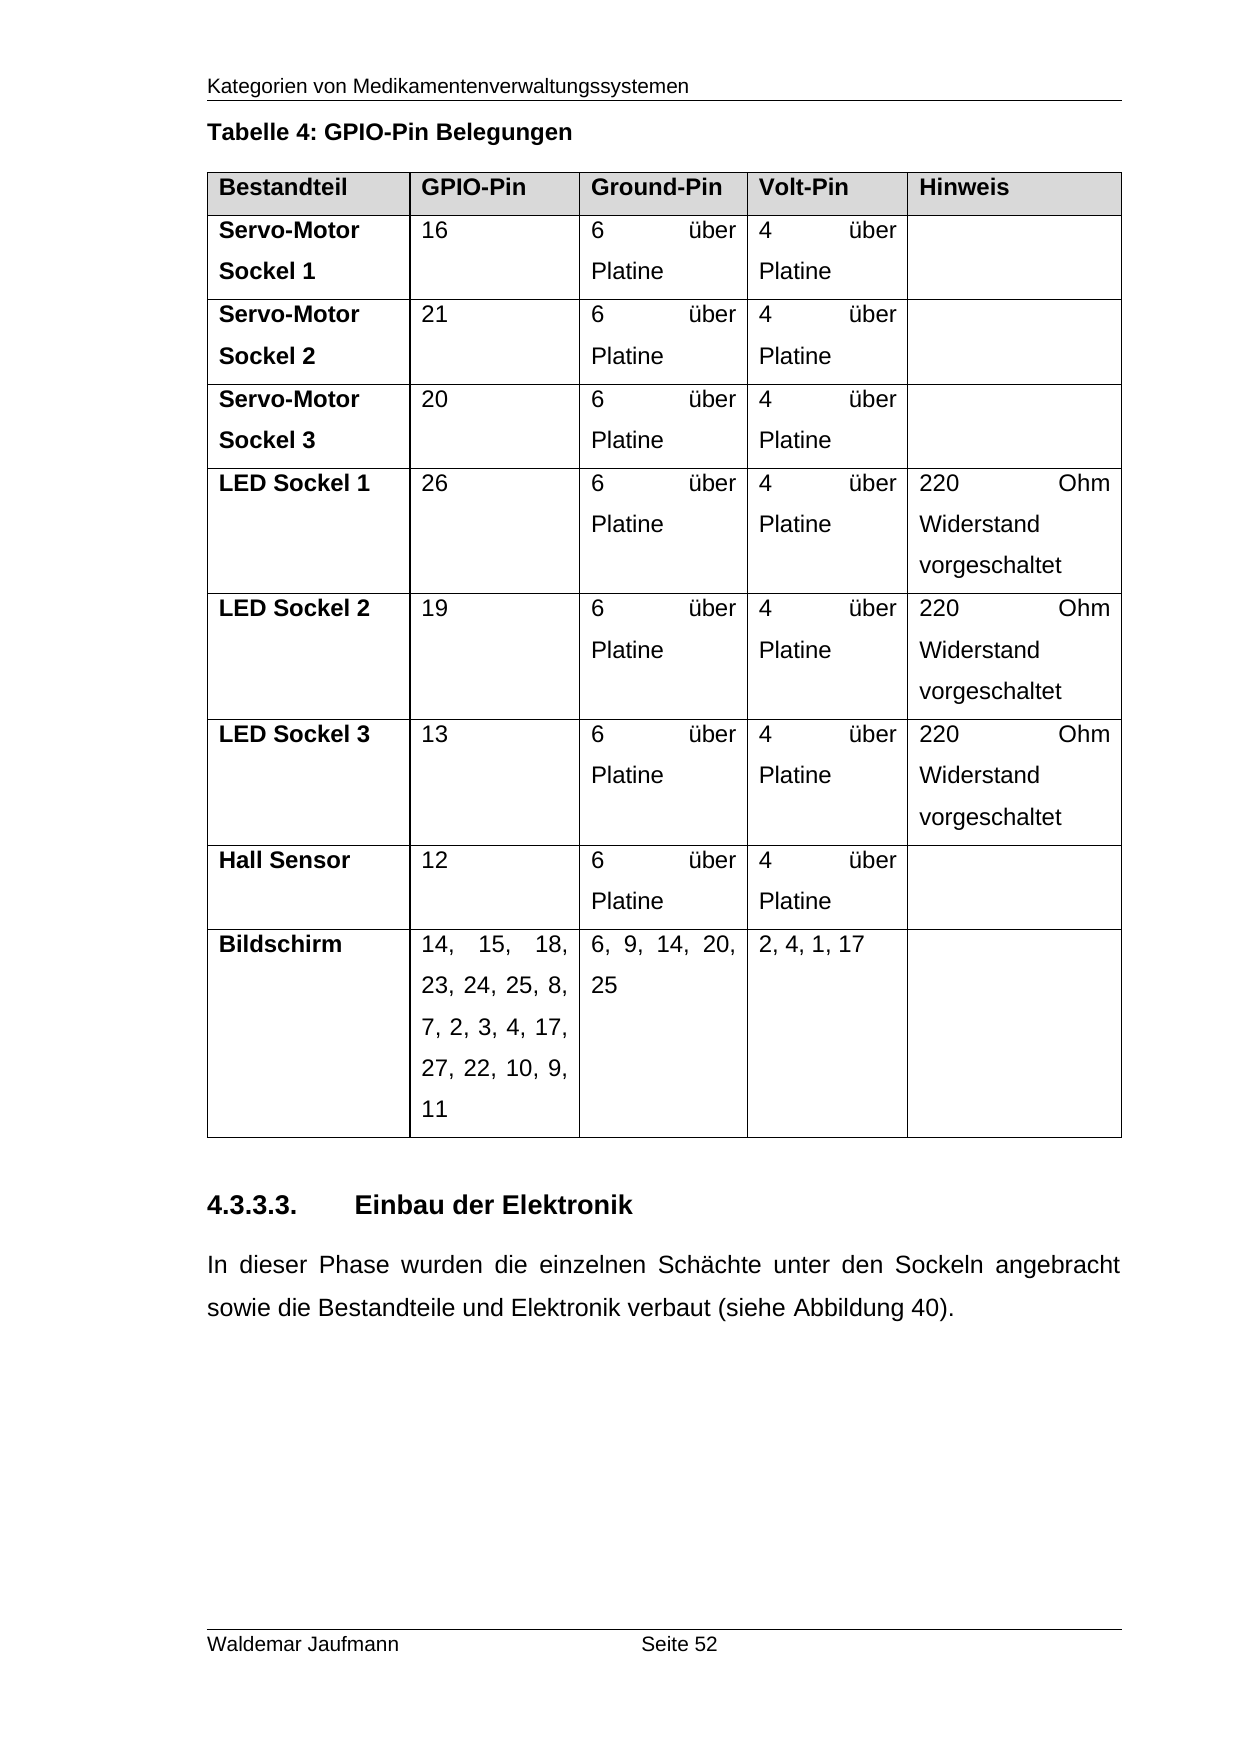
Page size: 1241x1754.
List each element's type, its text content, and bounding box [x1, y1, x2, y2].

table_cell Servo-Motor Sockel 1 [208, 216, 409, 299]
table_header Bestandteil [208, 173, 409, 215]
table_cell 6 über Platine [580, 720, 747, 844]
table_cell [908, 846, 1121, 929]
table_cell 14, 15, 18, 23, 24, 25, 8, 7, 2, 3, 4, 17, 27, 22, 10, 9, 11 [411, 930, 579, 1137]
table_cell 6 über Platine [580, 846, 747, 929]
table_cell 12 [411, 846, 579, 929]
table_cell 220 Ohm Widerstand vorgeschaltet [908, 720, 1121, 844]
table_cell [908, 216, 1121, 299]
table_cell 13 [411, 720, 579, 844]
table_cell 4 über Platine [748, 216, 907, 299]
table_cell 4 über Platine [748, 720, 907, 844]
text Tabelle 4: GPIO-Pin Belegungen [207, 118, 1122, 146]
table_cell 220 Ohm Widerstand vorgeschaltet [908, 469, 1121, 593]
table_cell [908, 300, 1121, 383]
table_cell [908, 385, 1121, 468]
table_cell 220 Ohm Widerstand vorgeschaltet [908, 594, 1121, 719]
table_cell 4 über Platine [748, 300, 907, 383]
table_cell Hall Sensor [208, 846, 409, 929]
table_cell 6, 9, 14, 20, 25 [580, 930, 747, 1137]
table_cell 4 über Platine [748, 469, 907, 593]
table_cell 6 über Platine [580, 216, 747, 299]
table_cell 16 [411, 216, 579, 299]
table_cell 21 [411, 300, 579, 383]
table_cell 6 über Platine [580, 594, 747, 719]
table_cell 26 [411, 469, 579, 593]
table_cell 19 [411, 594, 579, 719]
subtitle Einbau der Elektronik [207, 1188, 1122, 1221]
table_cell Bildschirm [208, 930, 409, 1137]
table_cell 20 [411, 385, 579, 468]
table_cell 4 über Platine [748, 594, 907, 719]
table_cell [908, 930, 1121, 1137]
table_header Hinweis [908, 173, 1121, 215]
table_header Volt-Pin [748, 173, 907, 215]
table_cell Servo-Motor Sockel 3 [208, 385, 409, 468]
text In dieser Phase wurden die einzelnen Schächte unter den Sockeln angebracht sowie die Bestandteile und Elektronik verbaut (siehe Abbildung 40). [207, 1250, 1122, 1322]
table_cell LED Sockel 2 [208, 594, 409, 719]
table_cell Servo-Motor Sockel 2 [208, 300, 409, 383]
table_cell LED Sockel 1 [208, 469, 409, 593]
table_cell 4 über Platine [748, 846, 907, 929]
table_cell 6 über Platine [580, 385, 747, 468]
table_header GPIO-Pin [411, 173, 579, 215]
table_cell 4 über Platine [748, 385, 907, 468]
table_cell LED Sockel 3 [208, 720, 409, 844]
table_header Ground-Pin [580, 173, 747, 215]
table_cell 6 über Platine [580, 469, 747, 593]
table_cell 2, 4, 1, 17 [748, 930, 907, 1137]
table_cell 6 über Platine [580, 300, 747, 383]
